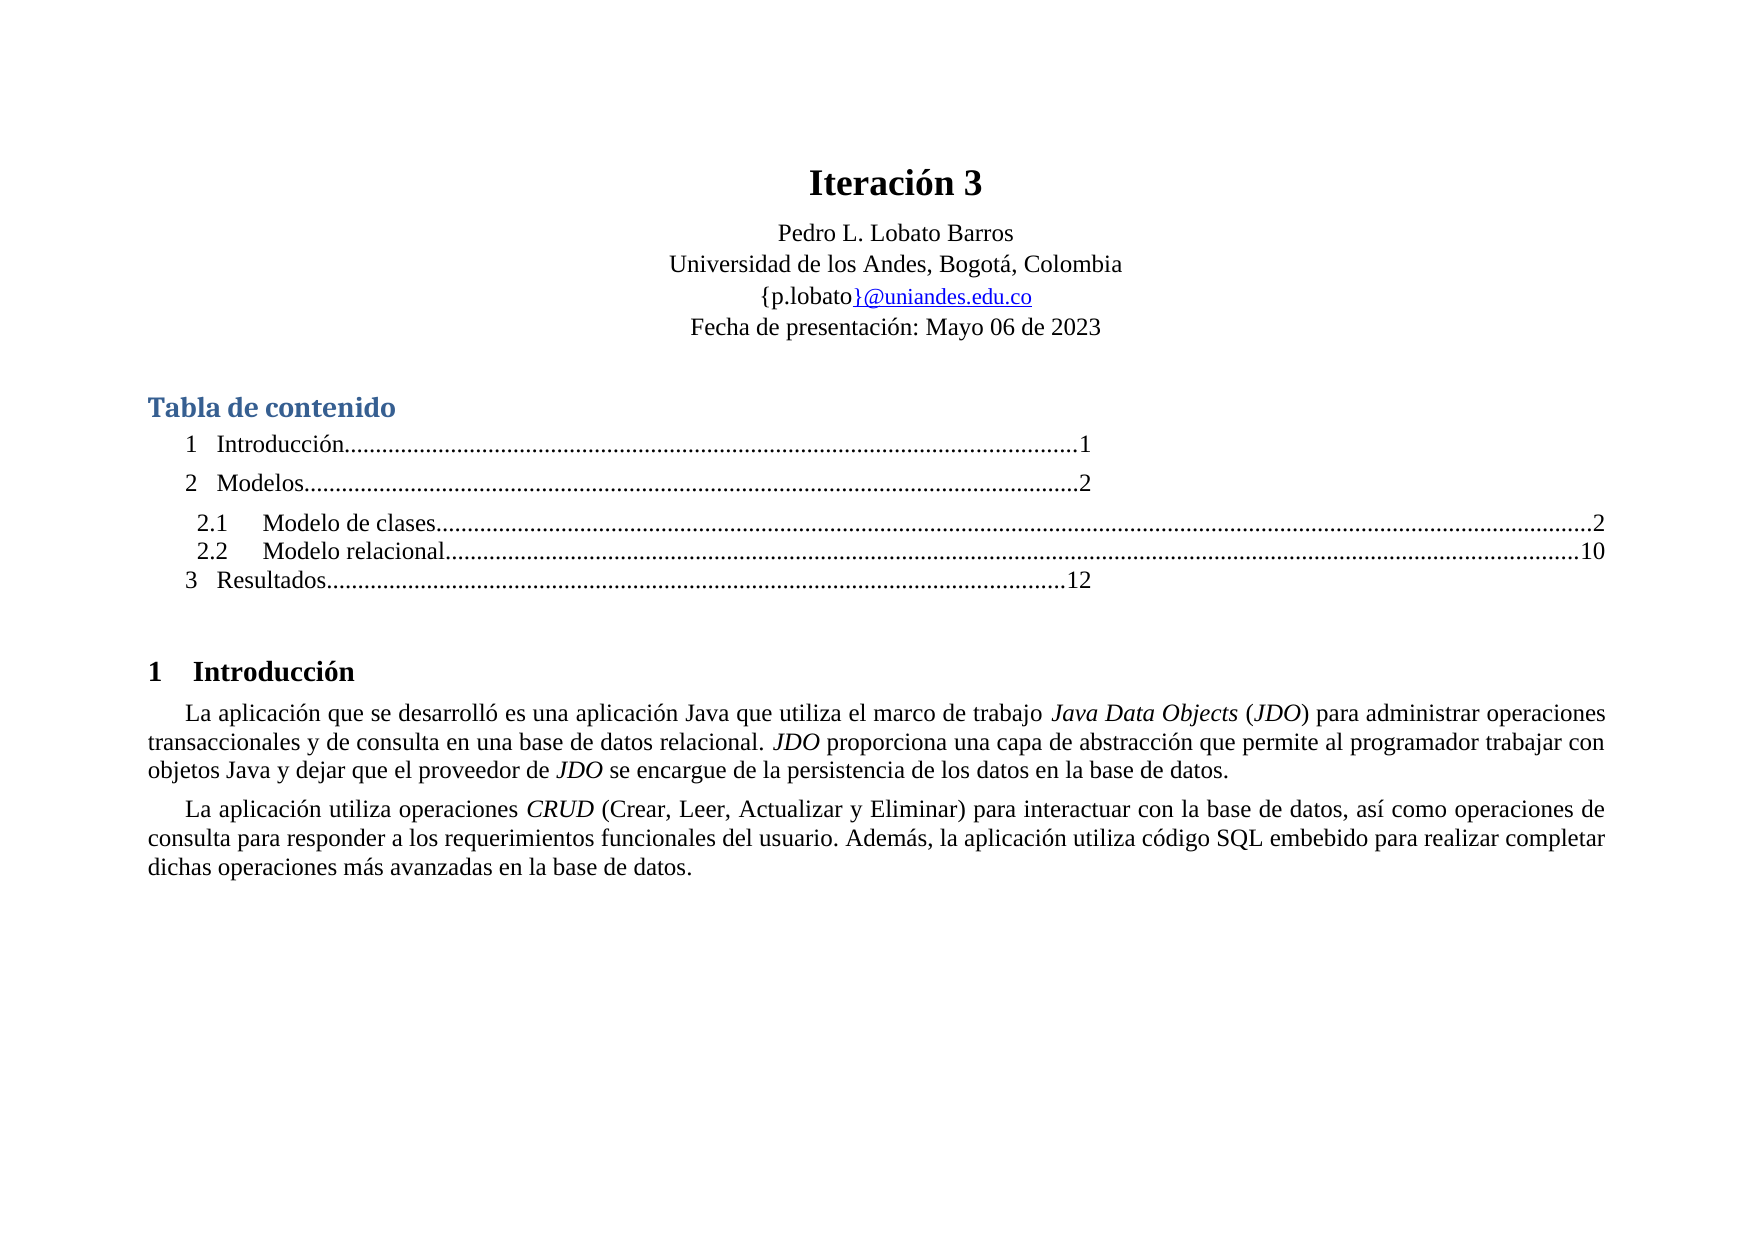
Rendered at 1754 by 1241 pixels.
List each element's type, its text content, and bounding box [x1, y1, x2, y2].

text {p.lobato}@uniandes.edu.co [148, 278, 1606, 309]
text Pedro L. Lobato Barros [148, 216, 1606, 247]
text Iteración 3 [148, 160, 1606, 203]
text Fecha de presentación: Mayo 06 de 2023 [148, 309, 1606, 341]
text La aplicación utiliza operaciones CRUD (Crear, Leer, Actualizar y Eliminar) para interactuar con la base de datos, así como operaciones de consulta para responder a los requerimientos funcionales del usuario. Además, la aplicación utiliza código SQL embebido para realizar completar dichas operaciones más avanzadas en la base de datos. [148, 794, 1606, 881]
subtitle Introducción [148, 654, 1606, 687]
text La aplicación que se desarrolló es una aplicación Java que utiliza el marco de trabajo Java Data Objects (JDO) para administrar operaciones transaccionales y de consulta en una base de datos relacional. JDO proporciona una capa de abstracción que permite al programador trabajar con objetos Java y dejar que el proveedor de JDO se encargue de la persistencia de los datos en la base de datos. [148, 698, 1606, 784]
text Universidad de los Andes, Bogotá, Colombia [148, 247, 1606, 278]
